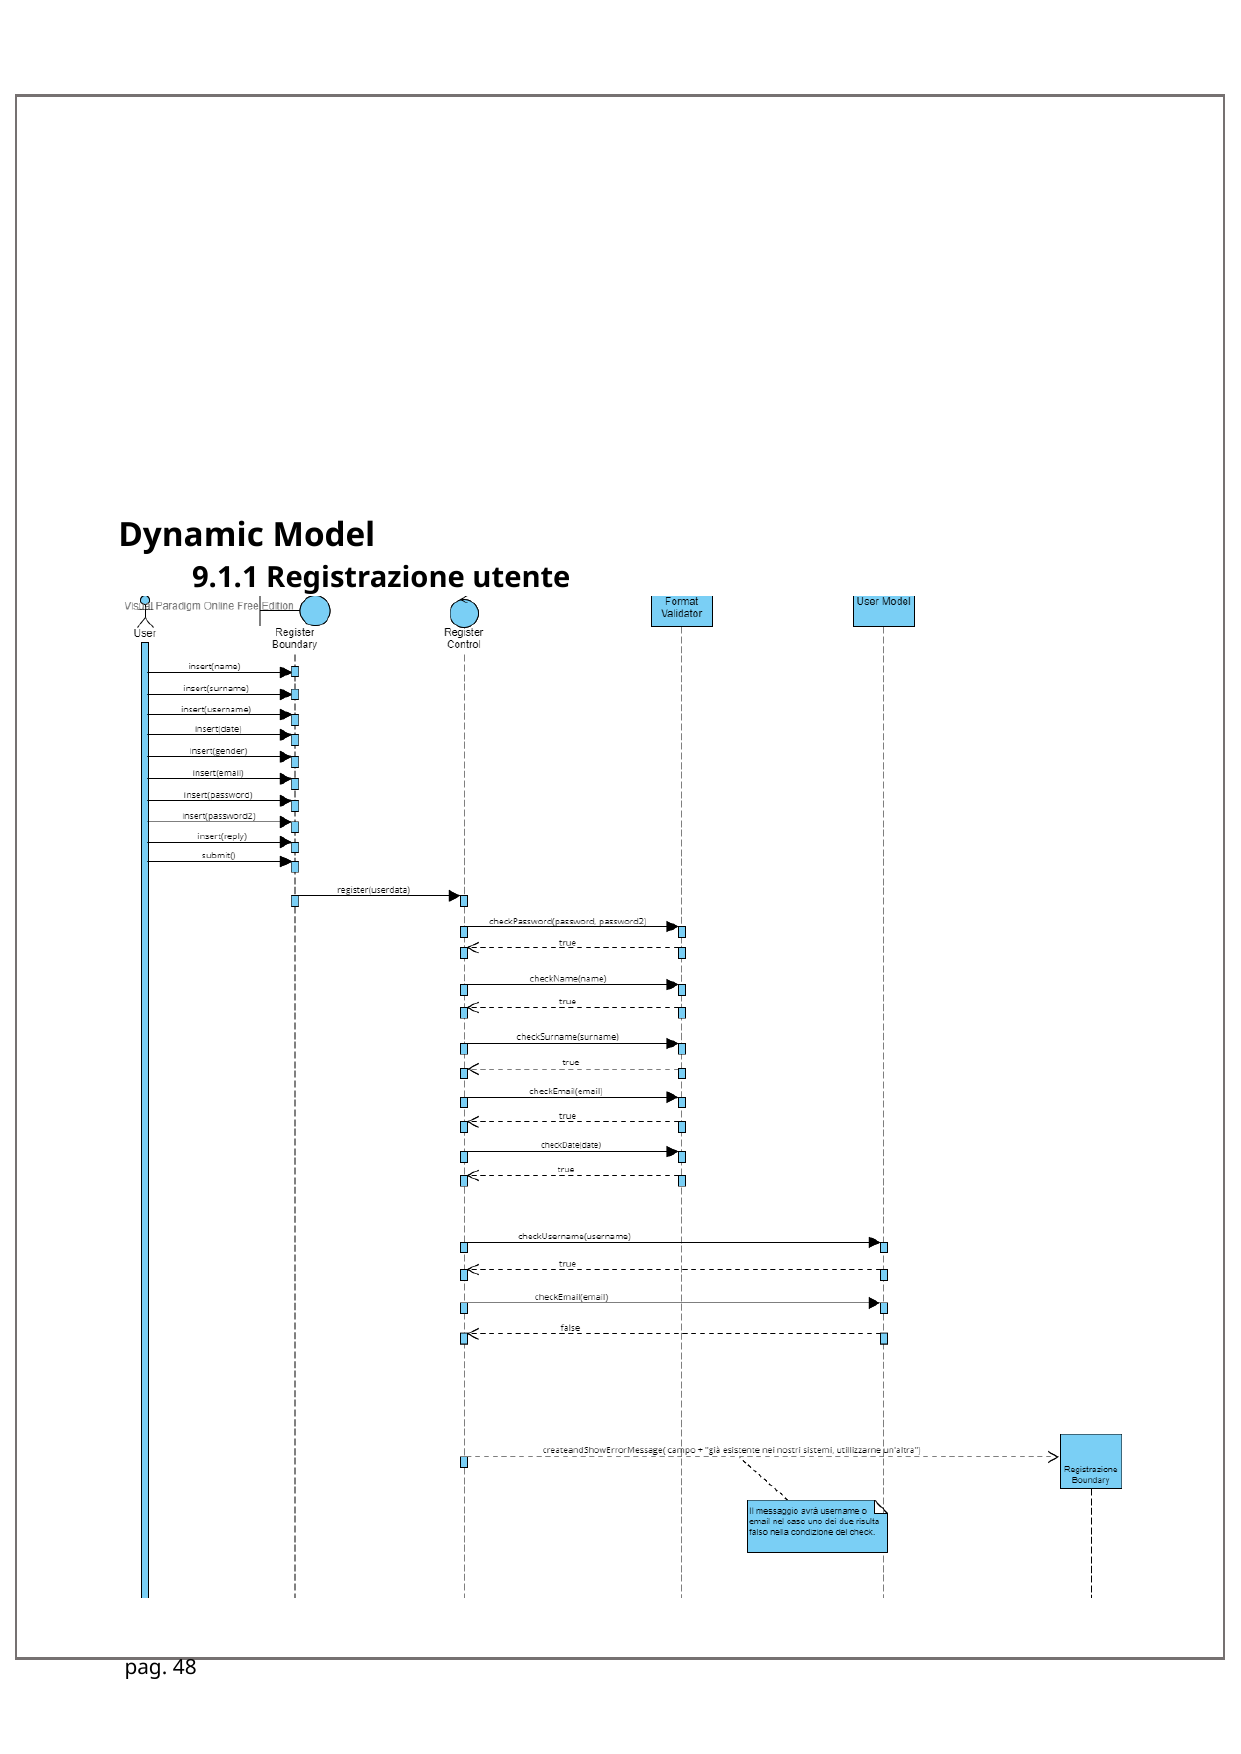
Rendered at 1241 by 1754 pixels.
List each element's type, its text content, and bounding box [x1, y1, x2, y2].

text 9.1.1 Registrazione utente [118, 556, 1122, 596]
text Dynamic Model [118, 511, 1122, 556]
picture [118, 596, 1122, 1598]
